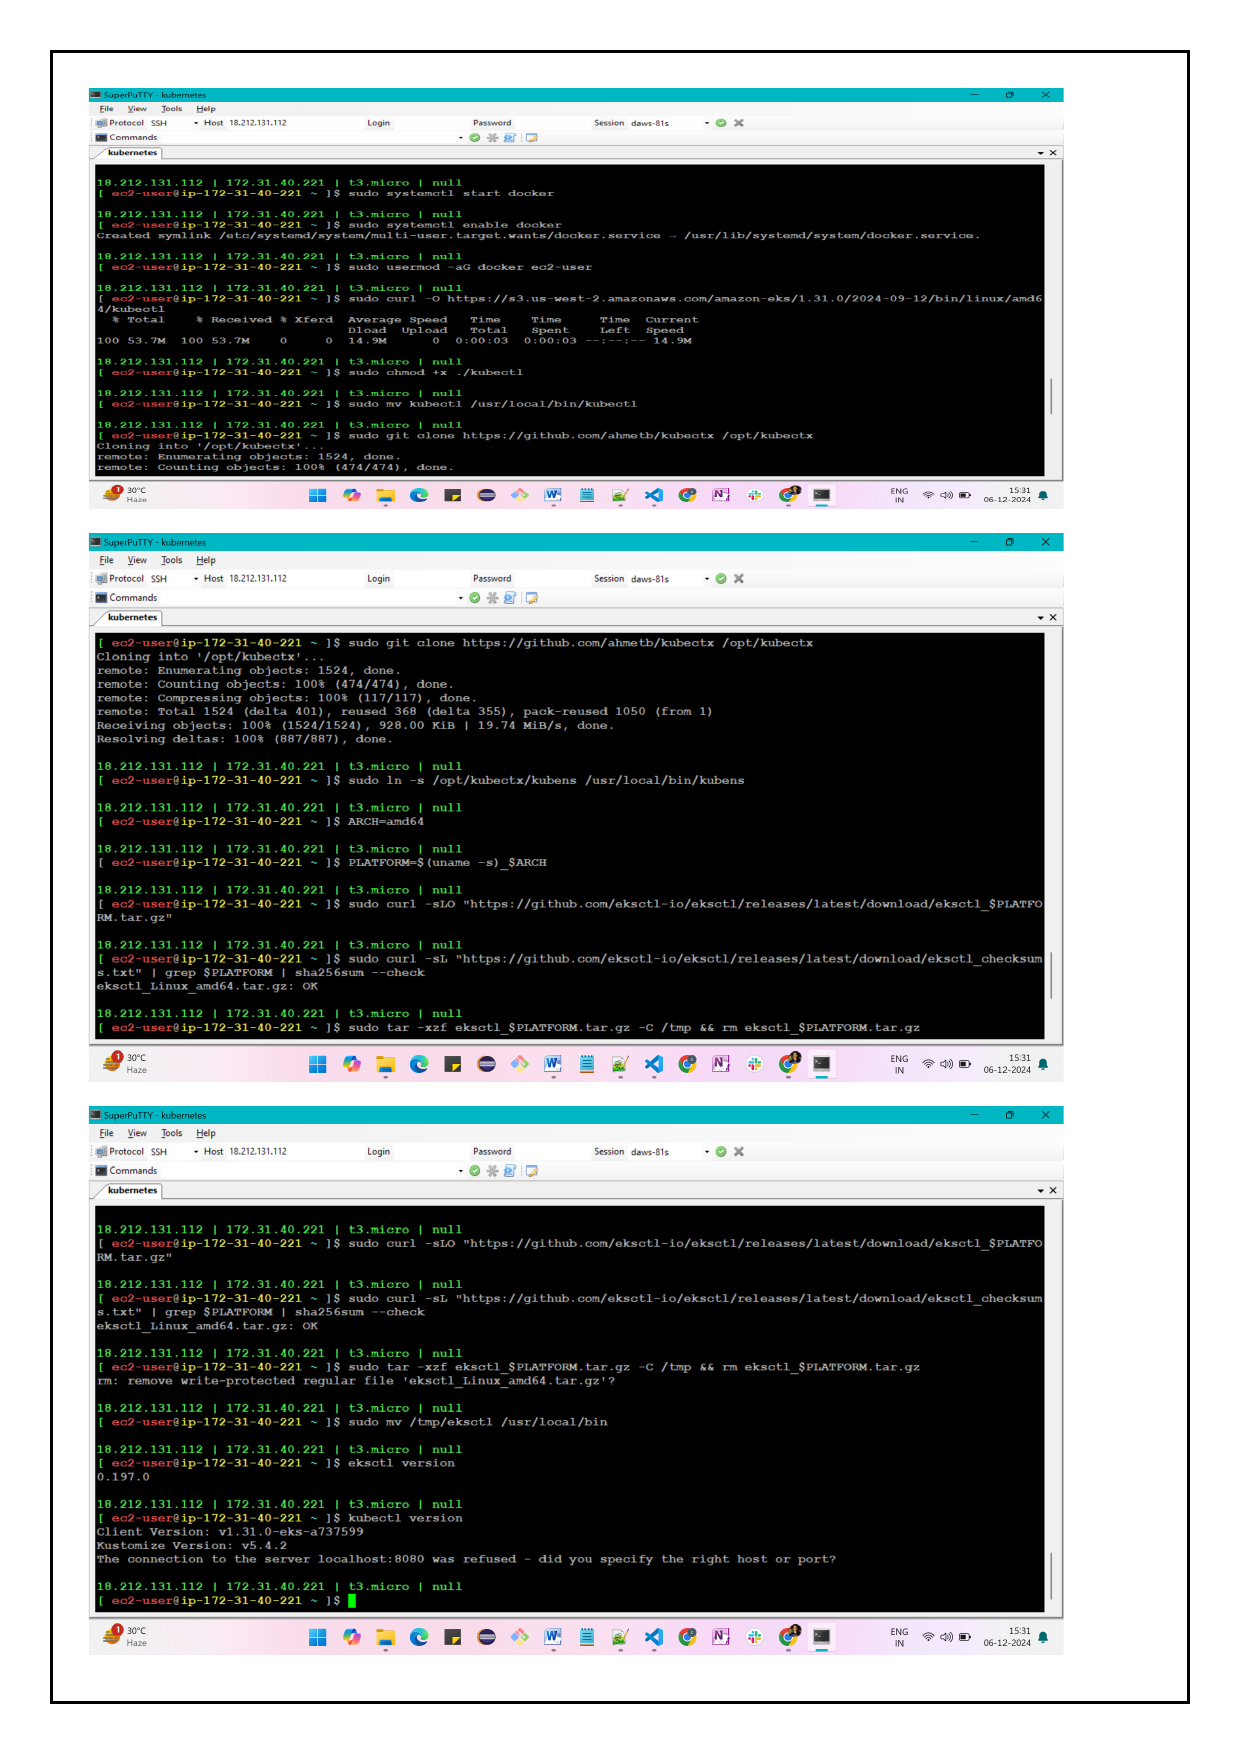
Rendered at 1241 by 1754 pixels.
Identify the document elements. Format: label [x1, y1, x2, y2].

picture [88, 1106, 1064, 1655]
picture [88, 533, 1064, 1082]
picture [88, 88, 1064, 509]
